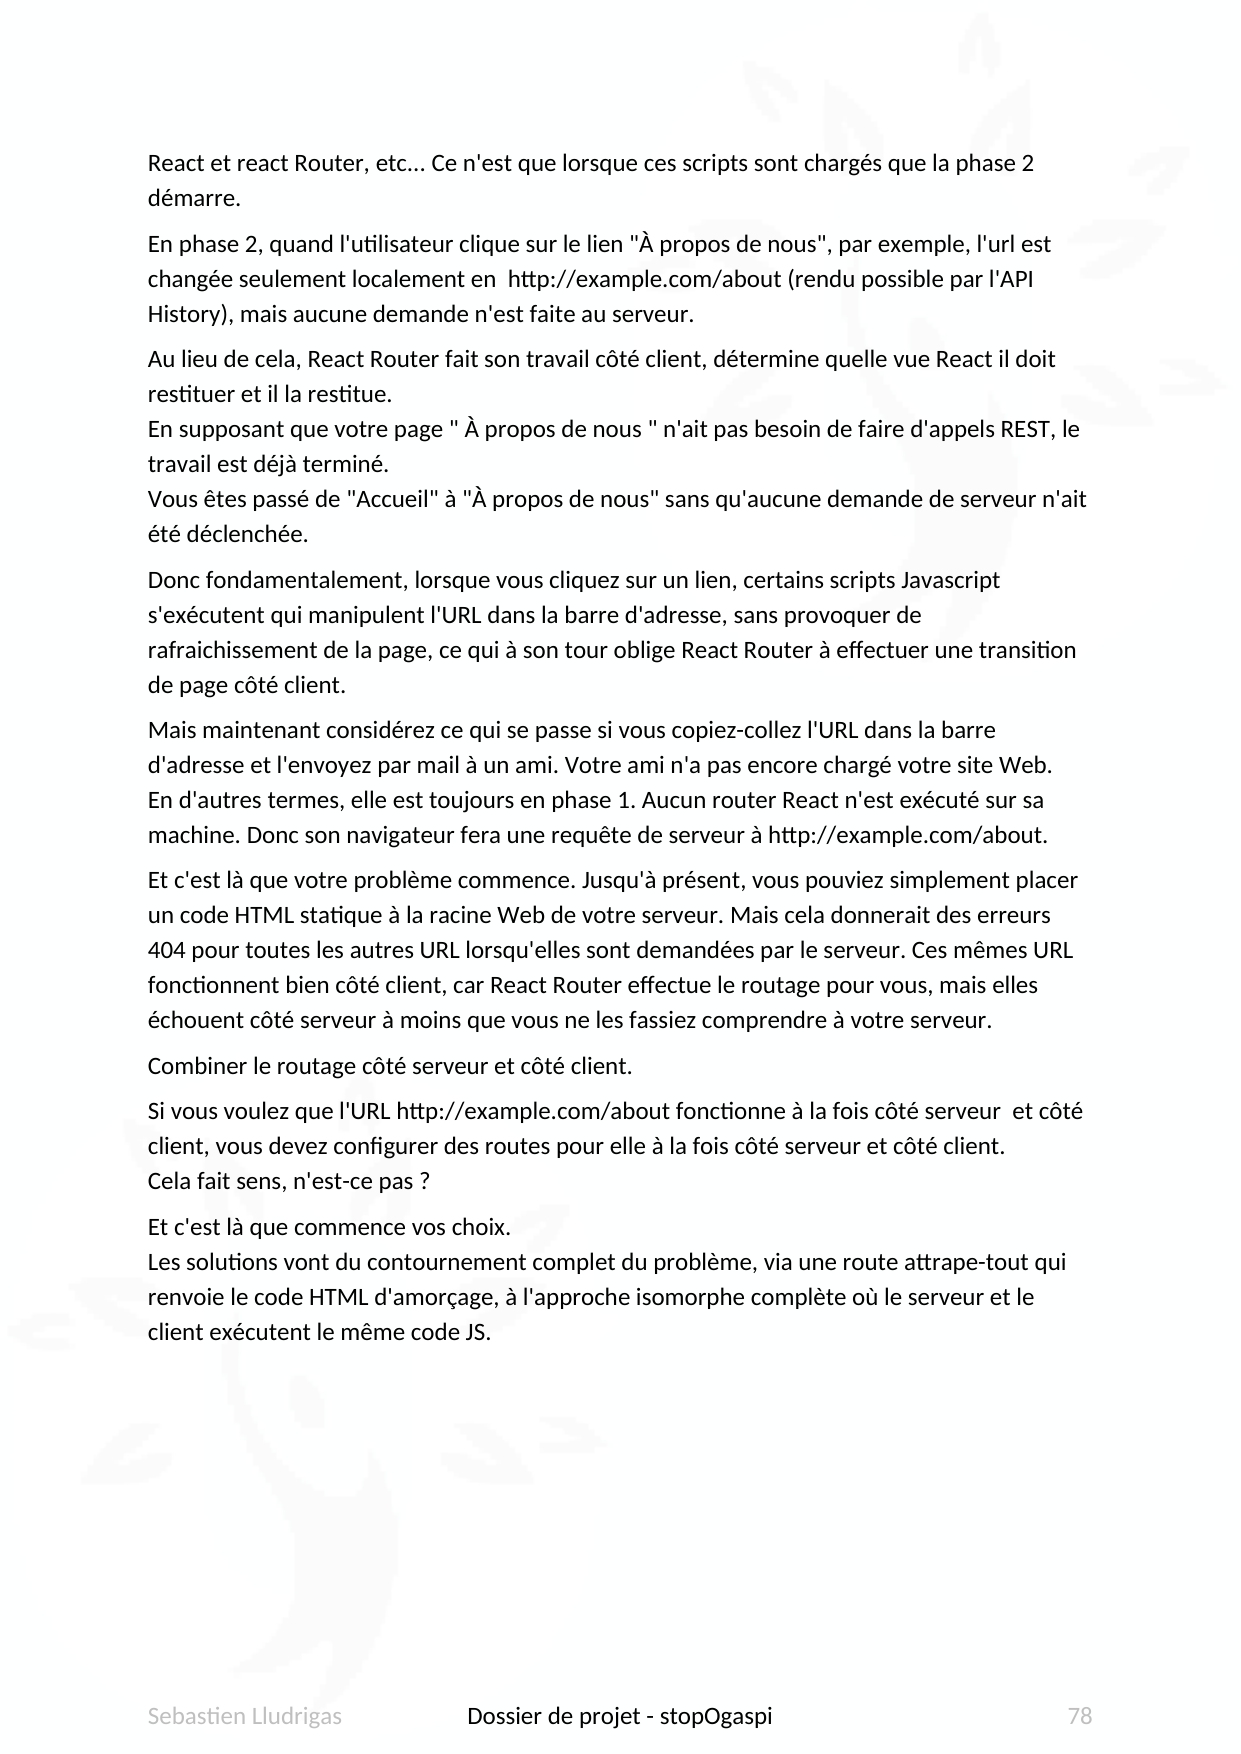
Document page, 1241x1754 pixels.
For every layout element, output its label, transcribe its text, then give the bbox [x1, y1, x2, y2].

text Mais maintenant considérez ce qui se passe si vous copiez-collez l'URL dans la barre d'adresse et l'envoyez par mail à un ami. Votre ami n'a pas encore chargé votre site Web. En d'autres termes, elle est toujours en phase 1. Aucun router React n'est exécuté sur sa machine. Donc son navigateur fera une requête de serveur à http://example.com/about. [148, 714, 1093, 850]
text En phase 2, quand l'utilisateur clique sur le lien "À propos de nous", par exemple, l'url est changée seulement localement en http://example.com/about (rendu possible par l'API History), mais aucune demande n'est faite au serveur. [148, 228, 1093, 328]
text Et c'est là que commence vos choix. Les solutions vont du contournement complet du problème, via une route attrape-tout qui renvoie le code HTML d'amorçage, à l'approche isomorphe complète où le serveur et le client exécutent le même code JS. [148, 1211, 1093, 1346]
text Au lieu de cela, React Router fait son travail côté client, détermine quelle vue React il doit restituer et il la restitue. En supposant que votre page " À propos de nous " n'ait pas besoin de faire d'appels REST, le travail est déjà terminé. Vous êtes passé de "Accueil" à "À propos de nous" sans qu'aucune demande de serveur n'ait été déclenchée. [148, 343, 1093, 549]
text Combiner le routage côté serveur et côté client. [148, 1050, 1093, 1081]
text Donc fondamentalement, lorsque vous cliquez sur un lien, certains scripts Javascript s'exécutent qui manipulent l'URL dans la barre d'adresse, sans provoquer de rafraichissement de la page, ce qui à son tour oblige React Router à effectuer une transition de page côté client. [148, 564, 1093, 699]
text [148, 148, 1093, 213]
text Et c'est là que votre problème commence. Jusqu'à présent, vous pouviez simplement placer un code HTML statique à la racine Web de votre serveur. Mais cela donnerait des erreurs 404 pour toutes les autres URL lorsqu'elles sont demandées par le serveur. Ces mêmes URL fonctionnent bien côté client, car React Router effectue le routage pour vous, mais elles échouent côté serveur à moins que vous ne les fassiez comprendre à votre serveur. [148, 865, 1093, 1035]
text Si vous voulez que l'URL http://example.com/about fonctionne à la fois côté serveur et côté client, vous devez configurer des routes pour elle à la fois côté serveur et côté client. Cela fait sens, n'est-ce pas ? [148, 1096, 1093, 1196]
